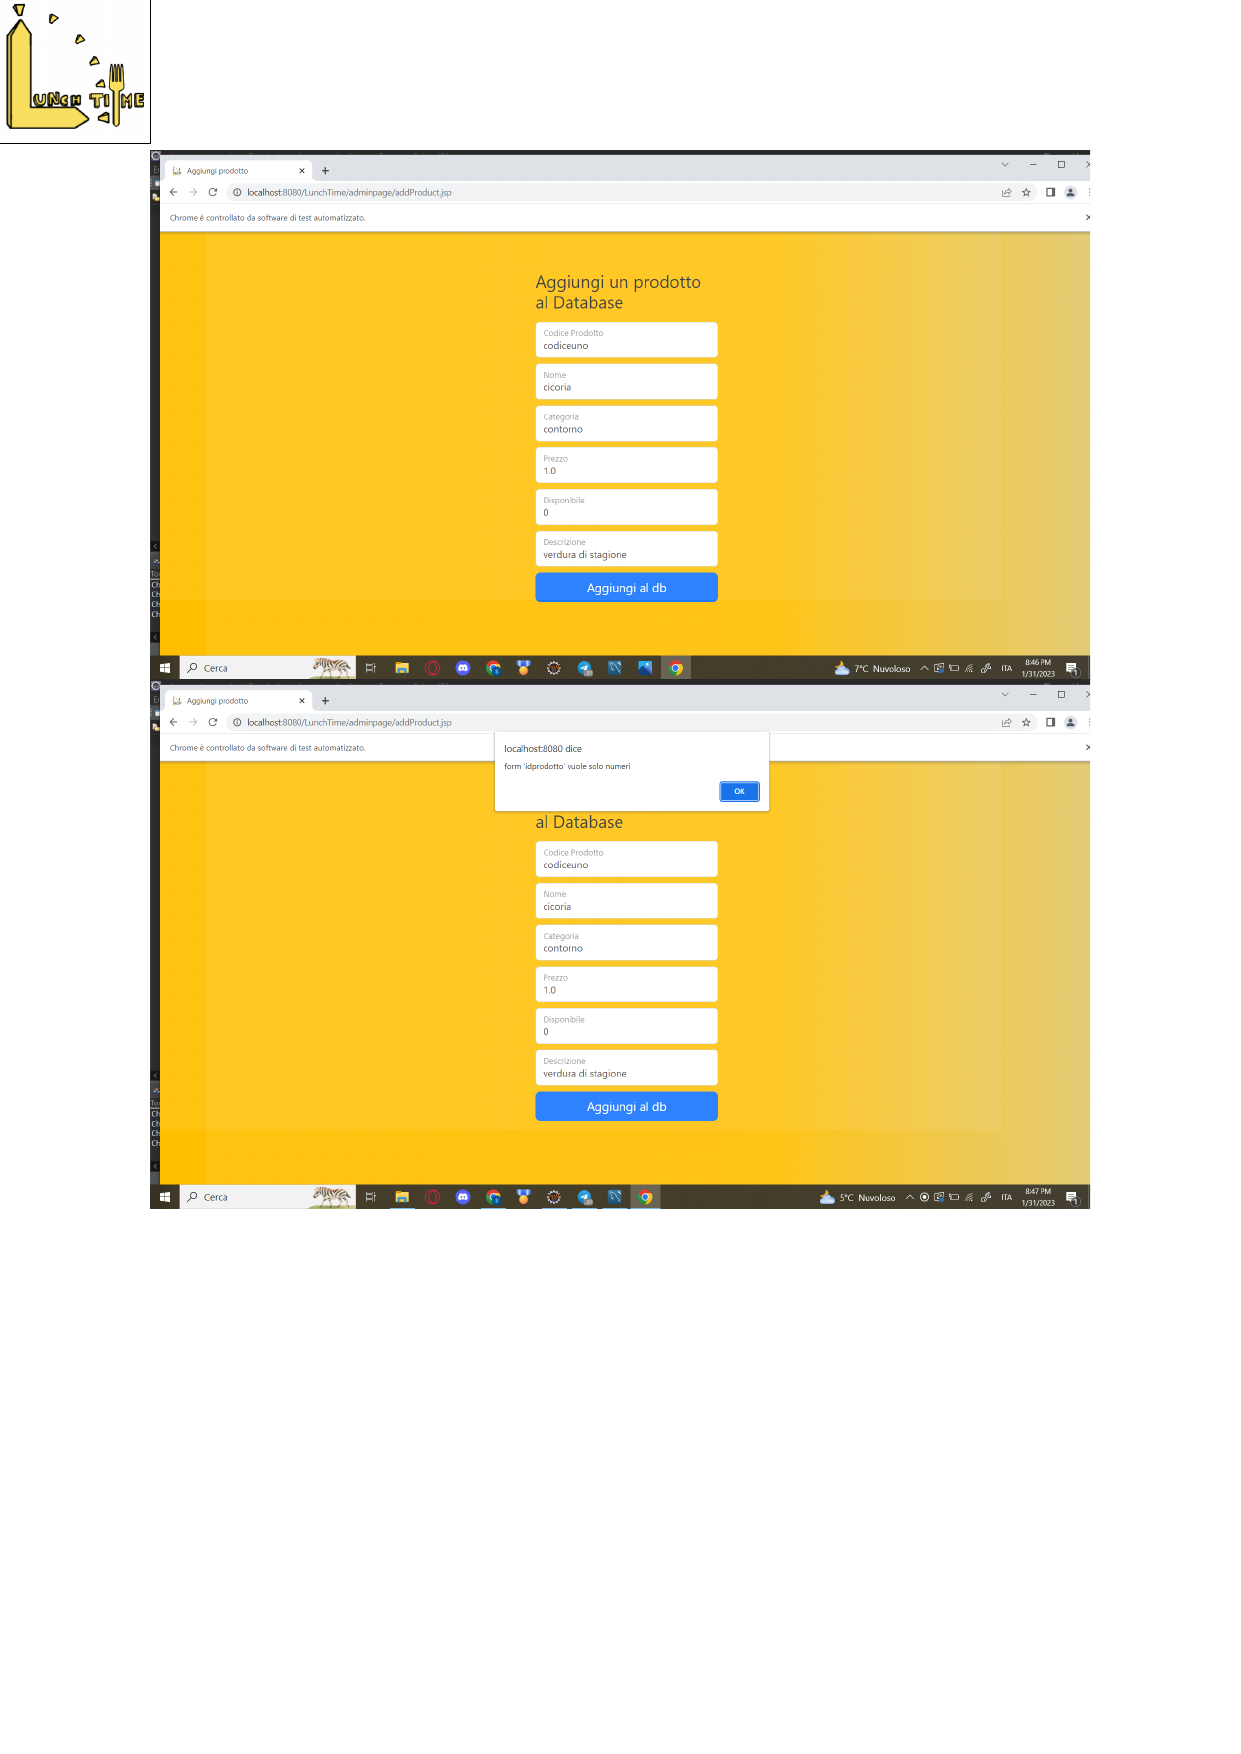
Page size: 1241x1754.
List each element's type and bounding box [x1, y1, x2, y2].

picture [150, 150, 1091, 1209]
picture [0, 0, 150, 143]
